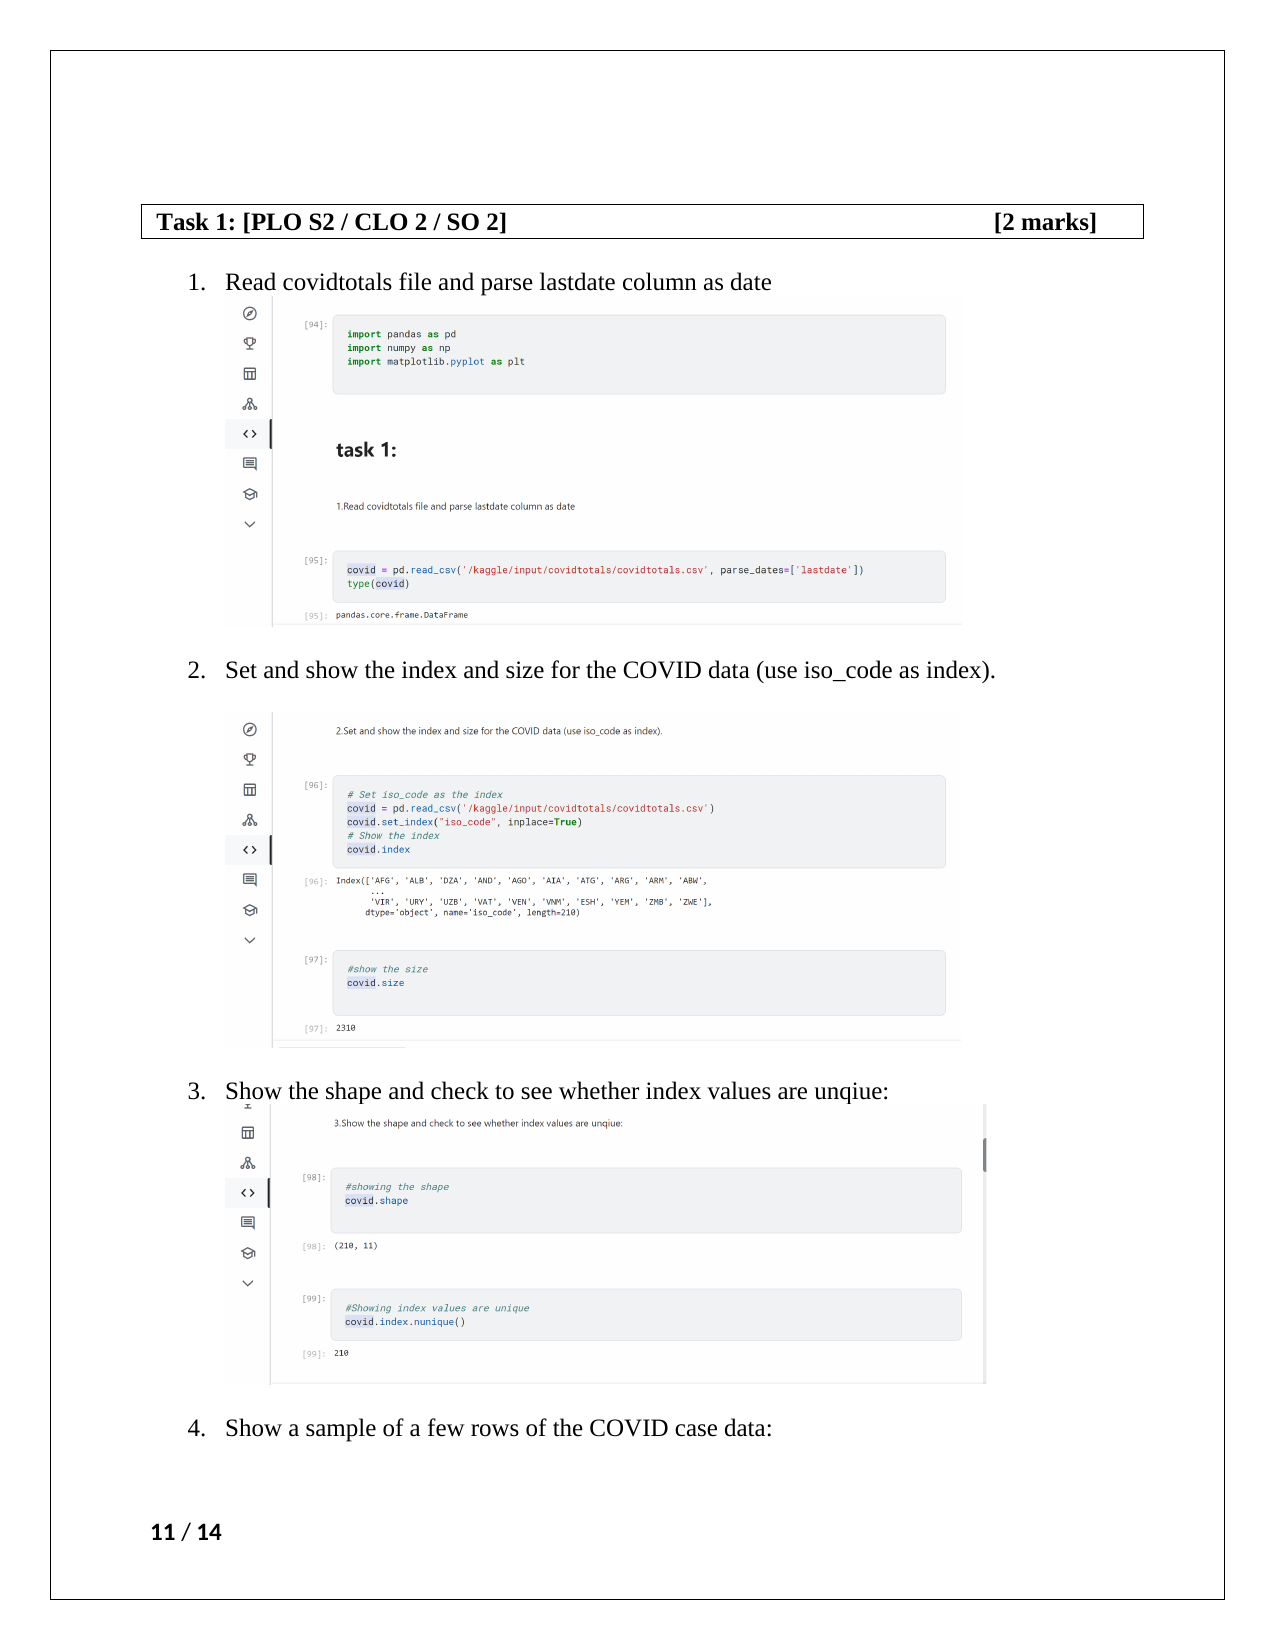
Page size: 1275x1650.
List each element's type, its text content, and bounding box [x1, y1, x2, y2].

list Show the shape and check to see whether index values are unqiue: [187, 1076, 1134, 1104]
text Task Task 1: [PLO S2 / CLO 2 / SO 2] [2 marks] [142, 205, 1143, 238]
list Set and show the index and size for the COVID data (use iso_code as index). [187, 655, 1134, 683]
list Read covidtotals file and parse lastdate column as date [187, 267, 1134, 296]
picture [225, 712, 962, 1048]
picture [225, 1104, 987, 1385]
list Show a sample of a few rows of the COVID case data: [187, 1413, 1134, 1442]
picture [225, 296, 963, 627]
